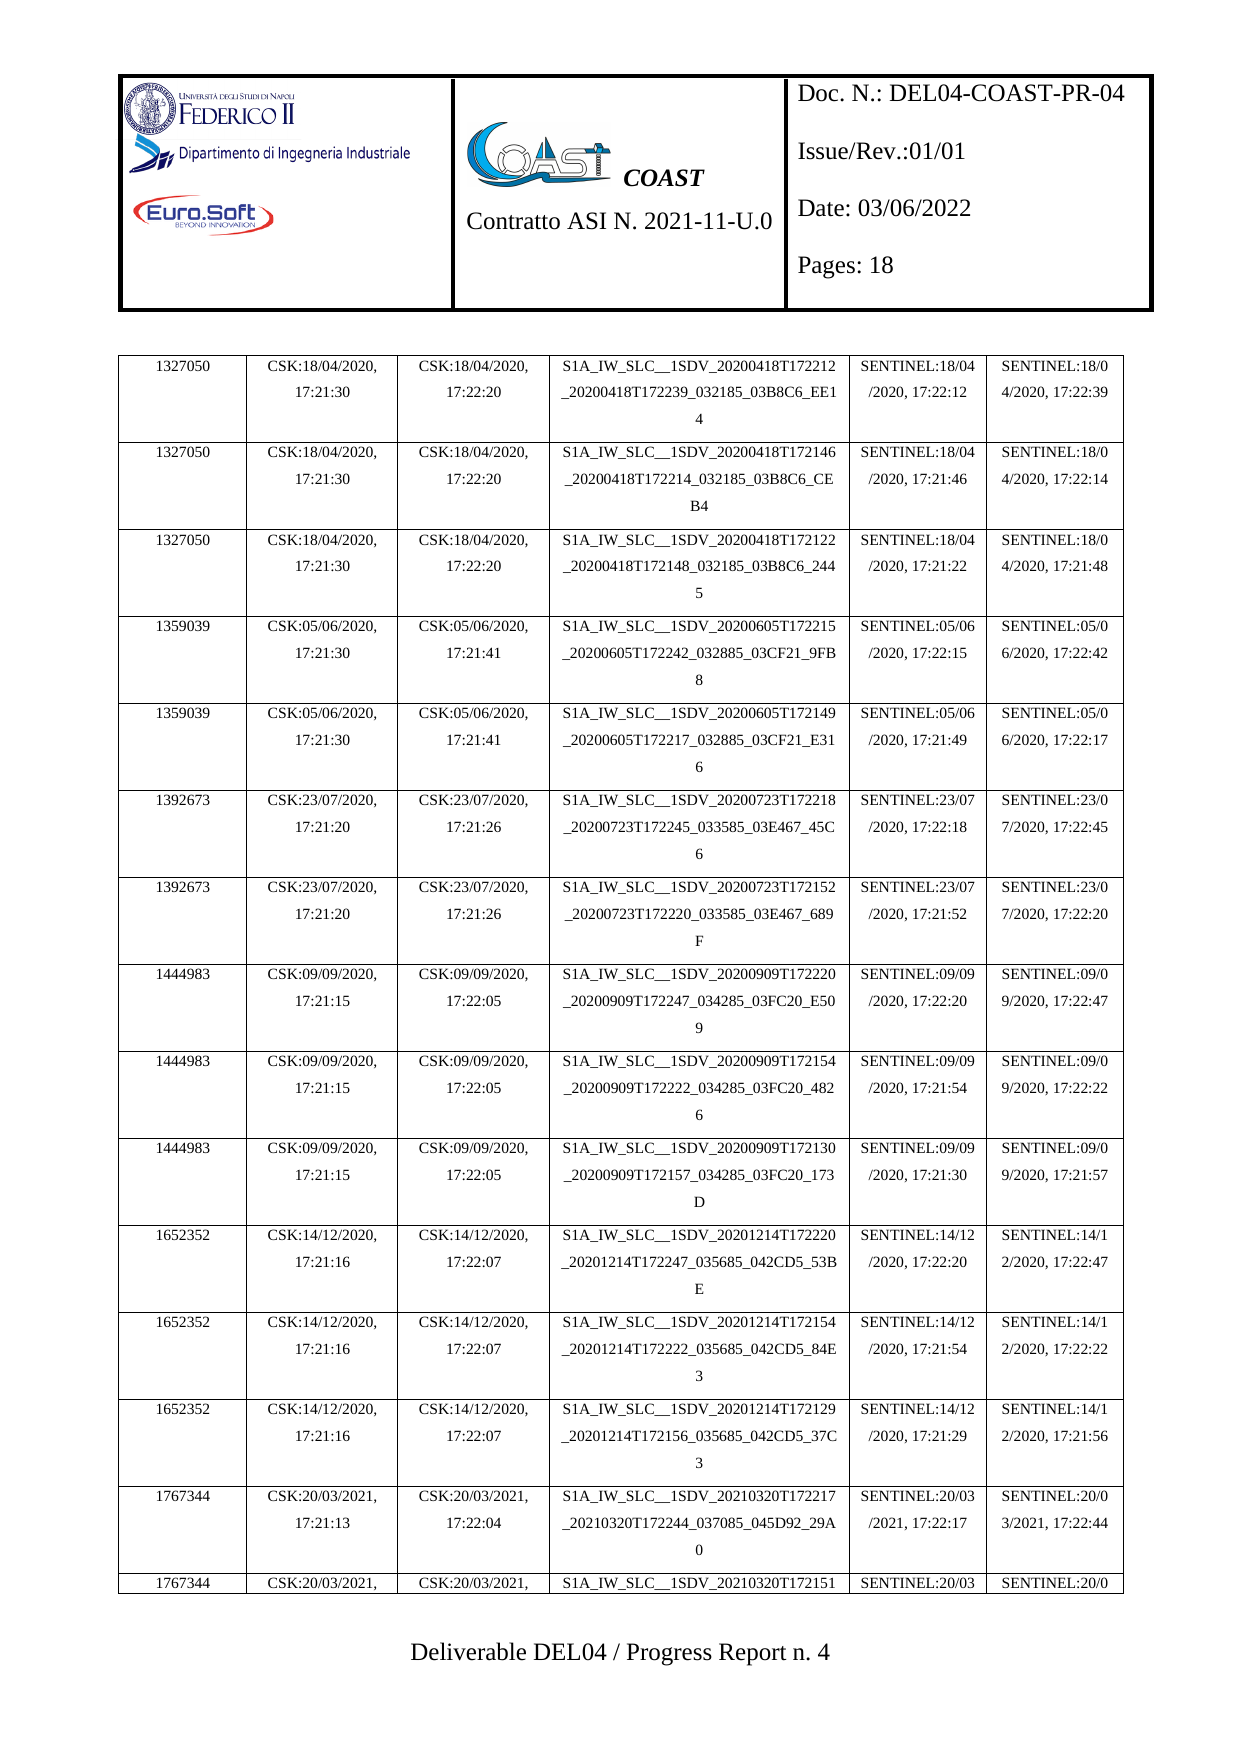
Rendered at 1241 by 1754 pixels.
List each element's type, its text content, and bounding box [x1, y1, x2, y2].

table_cell 1327050 [119, 356, 246, 442]
table_cell S1A_IW_SLC__1SDV_20200605T172149_20200605T172217_032885_03CF21_E316 [550, 704, 849, 790]
table_cell SENTINEL:14/12/2020, 17:22:47 [987, 1226, 1123, 1312]
table_cell CSK:05/06/2020, 17:21:30 [247, 617, 397, 703]
table_cell S1A_IW_SLC__1SDV_20210320T172151_20210320T172219_037085_045D92_0D3C [550, 1574, 849, 1593]
table_cell 1652352 [119, 1313, 246, 1399]
table_cell SENTINEL:18/04/2020, 17:22:14 [987, 443, 1123, 529]
table_cell S1A_IW_SLC__1SDV_20201214T172129_20201214T172156_035685_042CD5_37C3 [550, 1400, 849, 1486]
table_cell S1A_IW_SLC__1SDV_20200418T172122_20200418T172148_032185_03B8C6_2445 [550, 530, 849, 616]
table_cell S1A_IW_SLC__1SDV_20210320T172217_20210320T172244_037085_045D92_29A0 [550, 1487, 849, 1573]
table_cell SENTINEL:18/04/2020, 17:21:46 [850, 443, 986, 529]
table_cell S1A_IW_SLC__1SDV_20200418T172212_20200418T172239_032185_03B8C6_EE14 [550, 356, 849, 442]
table_cell 1767344 [119, 1574, 246, 1593]
table_cell SENTINEL:09/09/2020, 17:22:47 [987, 965, 1123, 1051]
table_cell CSK:23/07/2020, 17:21:20 [247, 878, 397, 964]
table_cell S1A_IW_SLC__1SDV_20201214T172220_20201214T172247_035685_042CD5_53BE [550, 1226, 849, 1312]
picture [485, 122, 611, 187]
table_cell SENTINEL:18/04/2020, 17:22:39 [987, 356, 1123, 442]
table_cell CSK:23/07/2020, 17:21:26 [398, 791, 549, 877]
table_cell CSK:18/04/2020, 17:21:30 [247, 443, 397, 529]
table_cell S1A_IW_SLC__1SDV_20200909T172220_20200909T172247_034285_03FC20_E509 [550, 965, 849, 1051]
table_cell SENTINEL:09/09/2020, 17:21:30 [850, 1139, 986, 1225]
table_cell CSK:09/09/2020, 17:21:15 [247, 1052, 397, 1138]
table_cell CSK:18/04/2020, 17:21:30 [247, 530, 397, 616]
table_cell S1A_IW_SLC__1SDV_20200909T172130_20200909T172157_034285_03FC20_173D [550, 1139, 849, 1225]
table_cell SENTINEL:20/03/2021, 17:21:51 [850, 1574, 986, 1593]
table_cell CSK:23/07/2020, 17:21:20 [247, 791, 397, 877]
table_cell SENTINEL:23/07/2020, 17:22:45 [987, 791, 1123, 877]
table_cell SENTINEL:05/06/2020, 17:22:42 [987, 617, 1123, 703]
table_cell S1A_IW_SLC__1SDV_20200909T172154_20200909T172222_034285_03FC20_4826 [550, 1052, 849, 1138]
table_cell SENTINEL:14/12/2020, 17:21:54 [850, 1313, 986, 1399]
table_cell SENTINEL:09/09/2020, 17:22:20 [850, 965, 986, 1051]
table_cell SENTINEL:20/03/2021, 17:22:17 [850, 1487, 986, 1573]
table_cell SENTINEL:14/12/2020, 17:21:29 [850, 1400, 986, 1486]
table_cell SENTINEL:09/09/2020, 17:21:54 [850, 1052, 986, 1138]
table_cell 1359039 [119, 617, 246, 703]
table_cell S1A_IW_SLC__1SDV_20200723T172218_20200723T172245_033585_03E467_45C6 [550, 791, 849, 877]
table_cell CSK:05/06/2020, 17:21:41 [398, 617, 549, 703]
table_cell 1327050 [119, 443, 246, 529]
table_cell CSK:09/09/2020, 17:22:05 [398, 1052, 549, 1138]
table_cell CSK:14/12/2020, 17:22:07 [398, 1400, 549, 1486]
table_cell SENTINEL:09/09/2020, 17:22:22 [987, 1052, 1123, 1138]
table_cell CSK:20/03/2021, 17:22:04 [398, 1574, 549, 1593]
table_cell SENTINEL:18/04/2020, 17:21:48 [987, 530, 1123, 616]
table_cell CSK:14/12/2020, 17:21:16 [247, 1400, 397, 1486]
table_cell SENTINEL:23/07/2020, 17:21:52 [850, 878, 986, 964]
table_cell S1A_IW_SLC__1SDV_20201214T172154_20201214T172222_035685_042CD5_84E3 [550, 1313, 849, 1399]
table_cell 1359039 [119, 704, 246, 790]
table_cell SENTINEL:20/03/2021, 17:22:19 [987, 1574, 1123, 1593]
table_cell SENTINEL:14/12/2020, 17:22:20 [850, 1226, 986, 1312]
table_cell CSK:18/04/2020, 17:22:20 [398, 530, 549, 616]
table_cell CSK:05/06/2020, 17:21:30 [247, 704, 397, 790]
table_cell CSK:09/09/2020, 17:22:05 [398, 1139, 549, 1225]
table_cell 1652352 [119, 1226, 246, 1312]
table_cell CSK:09/09/2020, 17:21:15 [247, 965, 397, 1051]
table_cell 1392673 [119, 791, 246, 877]
table_cell 1444983 [119, 965, 246, 1051]
table_cell CSK:14/12/2020, 17:21:16 [247, 1226, 397, 1312]
table_cell 1767344 [119, 1487, 246, 1573]
table_cell S1A_IW_SLC__1SDV_20200605T172215_20200605T172242_032885_03CF21_9FB8 [550, 617, 849, 703]
table_cell CSK:23/07/2020, 17:21:26 [398, 878, 549, 964]
table_cell SENTINEL:05/06/2020, 17:22:15 [850, 617, 986, 703]
table_cell CSK:20/03/2021, 17:22:04 [398, 1487, 549, 1573]
table_cell 1392673 [119, 878, 246, 964]
picture [123, 78, 411, 248]
table_cell S1A_IW_SLC__1SDV_20200723T172152_20200723T172220_033585_03E467_689F [550, 878, 849, 964]
table_cell 1444983 [119, 1052, 246, 1138]
table_cell SENTINEL:05/06/2020, 17:22:17 [987, 704, 1123, 790]
table_cell CSK:09/09/2020, 17:22:05 [398, 965, 549, 1051]
table_cell CSK:09/09/2020, 17:21:15 [247, 1139, 397, 1225]
table_cell S1A_IW_SLC__1SDV_20200418T172146_20200418T172214_032185_03B8C6_CEB4 [550, 443, 849, 529]
table_cell SENTINEL:14/12/2020, 17:22:22 [987, 1313, 1123, 1399]
table_cell SENTINEL:18/04/2020, 17:21:22 [850, 530, 986, 616]
table_cell SENTINEL:20/03/2021, 17:22:44 [987, 1487, 1123, 1573]
table_cell CSK:20/03/2021, 17:21:13 [247, 1487, 397, 1573]
table_cell CSK:14/12/2020, 17:22:07 [398, 1226, 549, 1312]
picture [467, 122, 517, 187]
table_cell 1652352 [119, 1400, 246, 1486]
table_cell SENTINEL:23/07/2020, 17:22:20 [987, 878, 1123, 964]
table_cell CSK:18/04/2020, 17:21:30 [247, 356, 397, 442]
table_cell SENTINEL:23/07/2020, 17:22:18 [850, 791, 986, 877]
table_cell CSK:18/04/2020, 17:22:20 [398, 443, 549, 529]
table_cell 1327050 [119, 530, 246, 616]
table_cell SENTINEL:14/12/2020, 17:21:56 [987, 1400, 1123, 1486]
table_cell SENTINEL:05/06/2020, 17:21:49 [850, 704, 986, 790]
table_cell CSK:05/06/2020, 17:21:41 [398, 704, 549, 790]
table_cell CSK:18/04/2020, 17:22:20 [398, 356, 549, 442]
table_cell 1444983 [119, 1139, 246, 1225]
table_cell CSK:20/03/2021, 17:21:13 [247, 1574, 397, 1593]
table_cell CSK:14/12/2020, 17:21:16 [247, 1313, 397, 1399]
table_cell SENTINEL:18/04/2020, 17:22:12 [850, 356, 986, 442]
table_cell CSK:14/12/2020, 17:22:07 [398, 1313, 549, 1399]
table_cell SENTINEL:09/09/2020, 17:21:57 [987, 1139, 1123, 1225]
